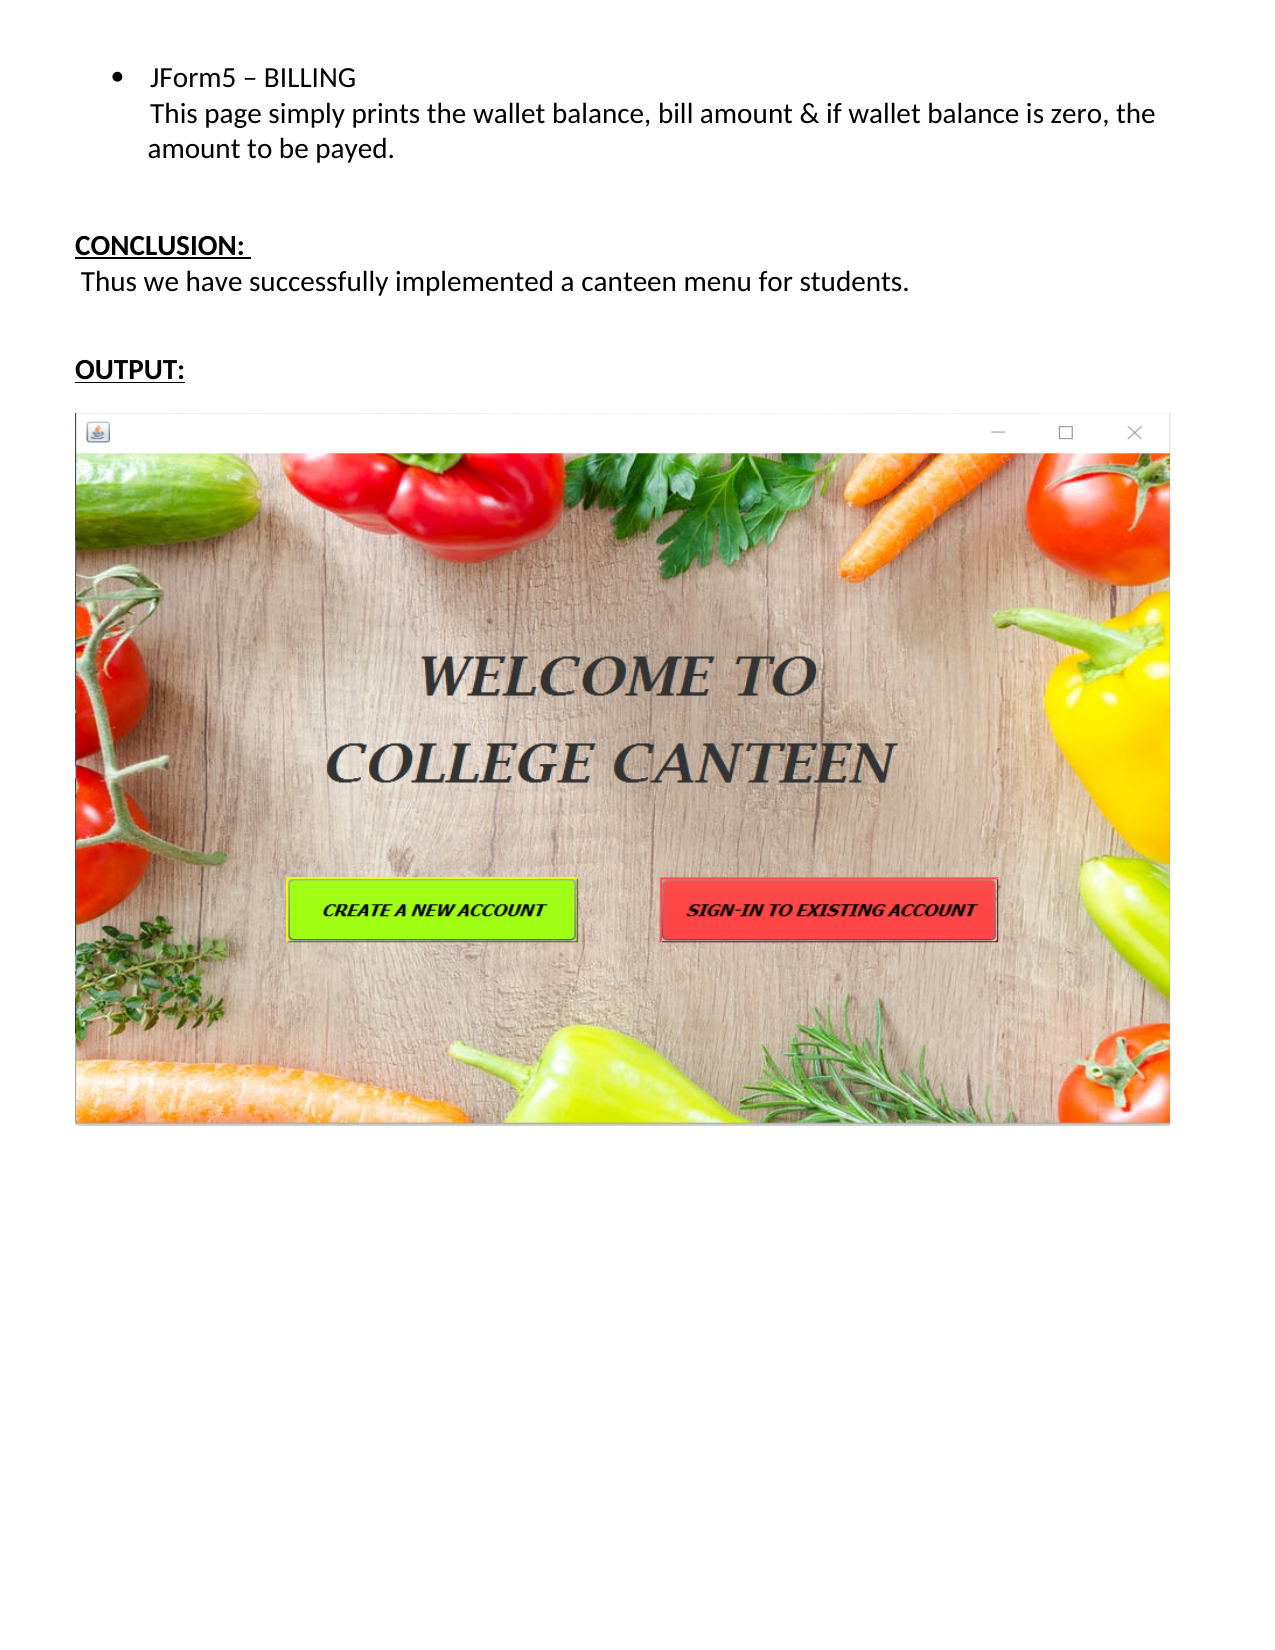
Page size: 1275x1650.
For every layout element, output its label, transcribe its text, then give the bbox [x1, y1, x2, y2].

text OUTPUT: [75, 351, 1200, 387]
picture [75, 413, 1171, 1126]
